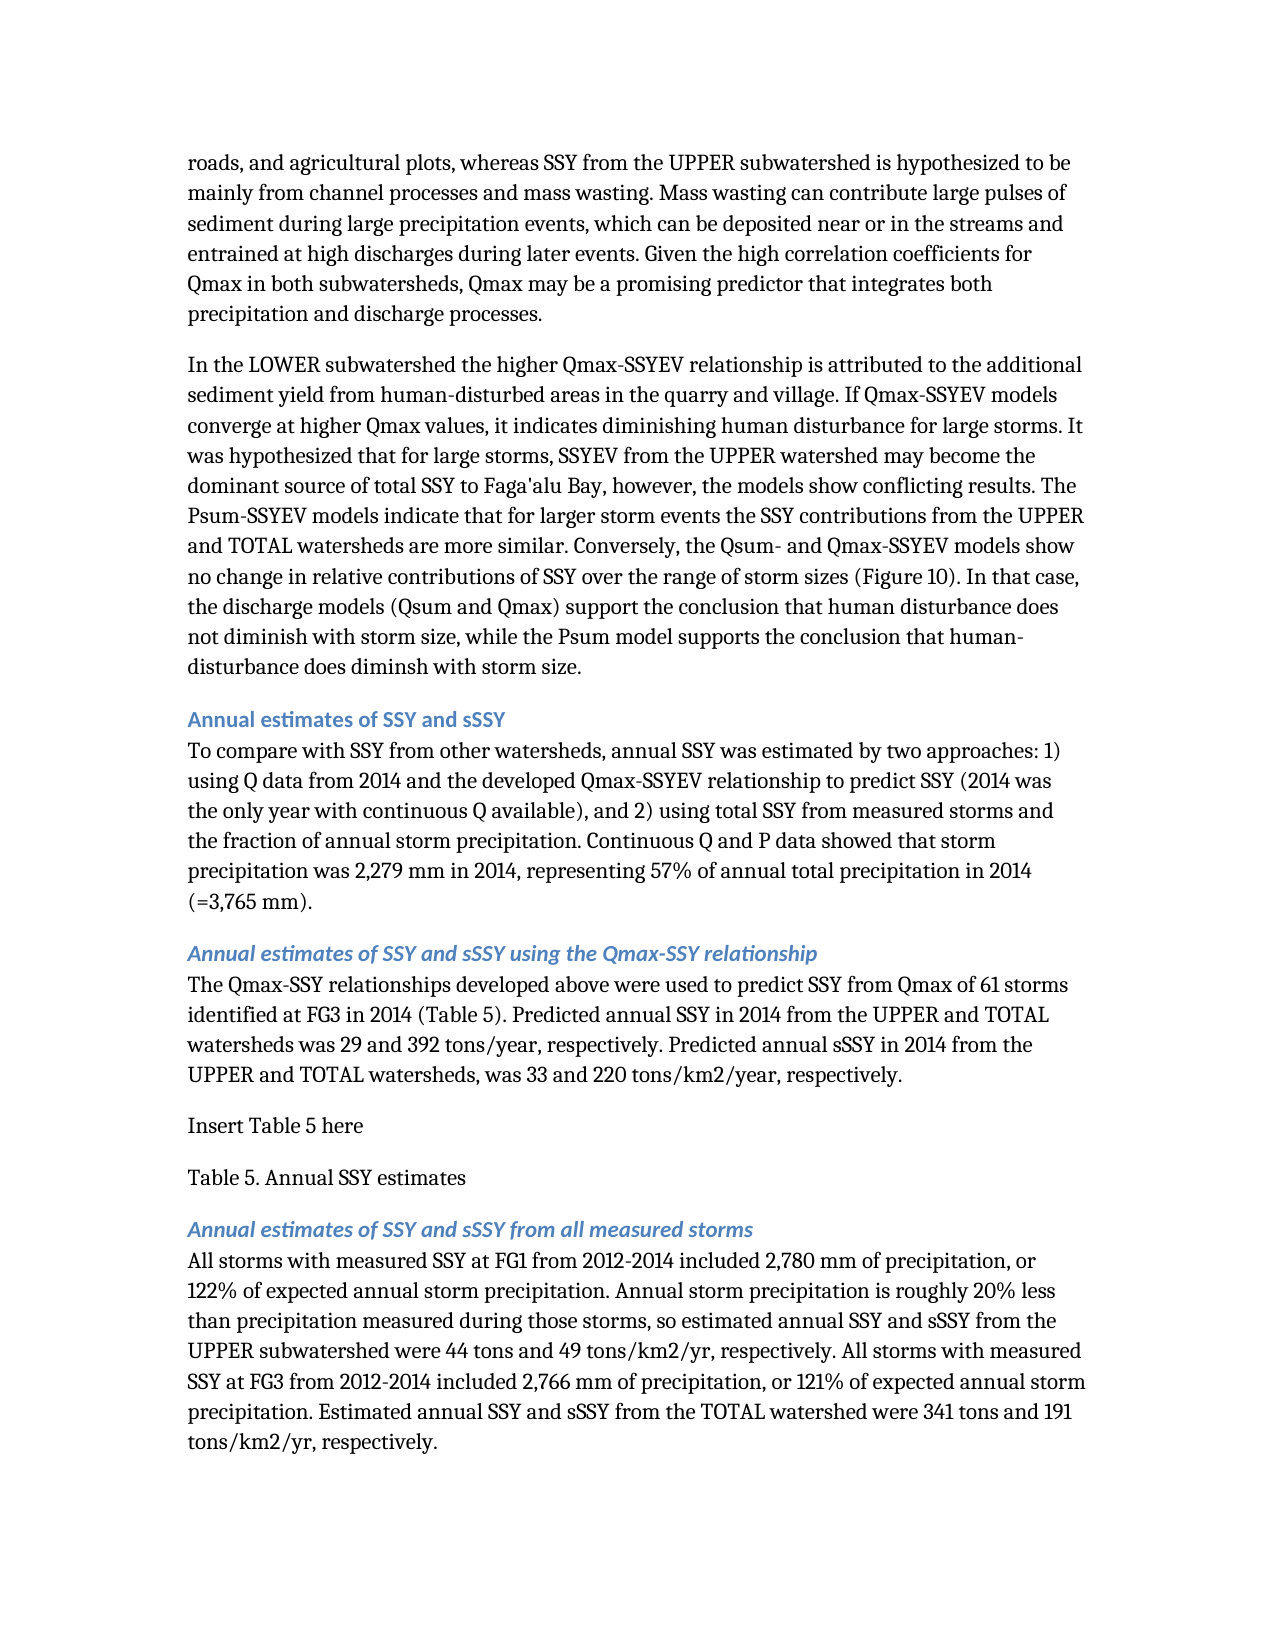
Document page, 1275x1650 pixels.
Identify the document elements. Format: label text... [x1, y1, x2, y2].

text In the LOWER subwatershed the higher Qmax-SSYEV relationship is attributed to the additional sediment yield from human-disturbed areas in the quarry and village. If Qmax-SSYEV models converge at higher Qmax values, it indicates diminishing human disturbance for large storms. It was hypothesized that for large storms, SSYEV from the UPPER watershed may become the dominant source of total SSY to Faga'alu Bay, however, the models show conflicting results. The Psum-SSYEV models indicate that for larger storm events the SSY contributions from the UPPER and TOTAL watersheds are more similar. Conversely, the Qsum- and Qmax-SSYEV models show no change in relative contributions of SSY over the range of storm sizes (Figure 10). In that case, the discharge models (Qsum and Qmax) support the conclusion that human disturbance does not diminish with storm size, while the Psum model supports the conclusion that human-disturbance does diminsh with storm size. [187, 352, 1087, 681]
text All storms with measured SSY at FG1 from 2012-2014 included 2,780 mm of precipitation, or 122% of expected annual storm precipitation. Annual storm precipitation is roughly 20% less than precipitation measured during those storms, so estimated annual SSY and sSSY from the UPPER subwatershed were 44 tons and 49 tons/km2/yr, respectively. All storms with measured SSY at FG3 from 2012-2014 included 2,766 mm of precipitation, or 121% of expected annual storm precipitation. Estimated annual SSY and sSSY from the TOTAL watershed were 341 tons and 191 tons/km2/yr, respectively. [187, 1248, 1087, 1455]
text The Qmax-SSY relationships developed above were used to predict SSY from Qmax of 61 storms identified at FG3 in 2014 (Table 5). Predicted annual SSY in 2014 from the UPPER and TOTAL watersheds was 29 and 392 tons/year, respectively. Predicted annual sSSY in 2014 from the UPPER and TOTAL watersheds, was 33 and 220 tons/km2/year, respectively. [187, 972, 1087, 1089]
subtitle Annual estimates of SSY and sSSY using the Qmax-SSY relationship [187, 939, 1087, 967]
subtitle Annual estimates of SSY and sSSY [187, 705, 1087, 733]
text Table 5. Annual SSY estimates [187, 1164, 1087, 1191]
text Insert Table 5 here [187, 1113, 1087, 1140]
text To compare with SSY from other watersheds, annual SSY was estimated by two approaches: 1) using Q data from 2014 and the developed Qmax-SSYEV relationship to predict SSY (2014 was the only year with continuous Q available), and 2) using total SSY from measured storms and the fraction of annual storm precipitation. Continuous Q and P data showed that storm precipitation was 2,279 mm in 2014, representing 57% of annual total precipitation in 2014 (=3,765 mm). [187, 737, 1087, 915]
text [187, 150, 1087, 327]
subtitle Annual estimates of SSY and sSSY from all measured storms [187, 1215, 1087, 1243]
